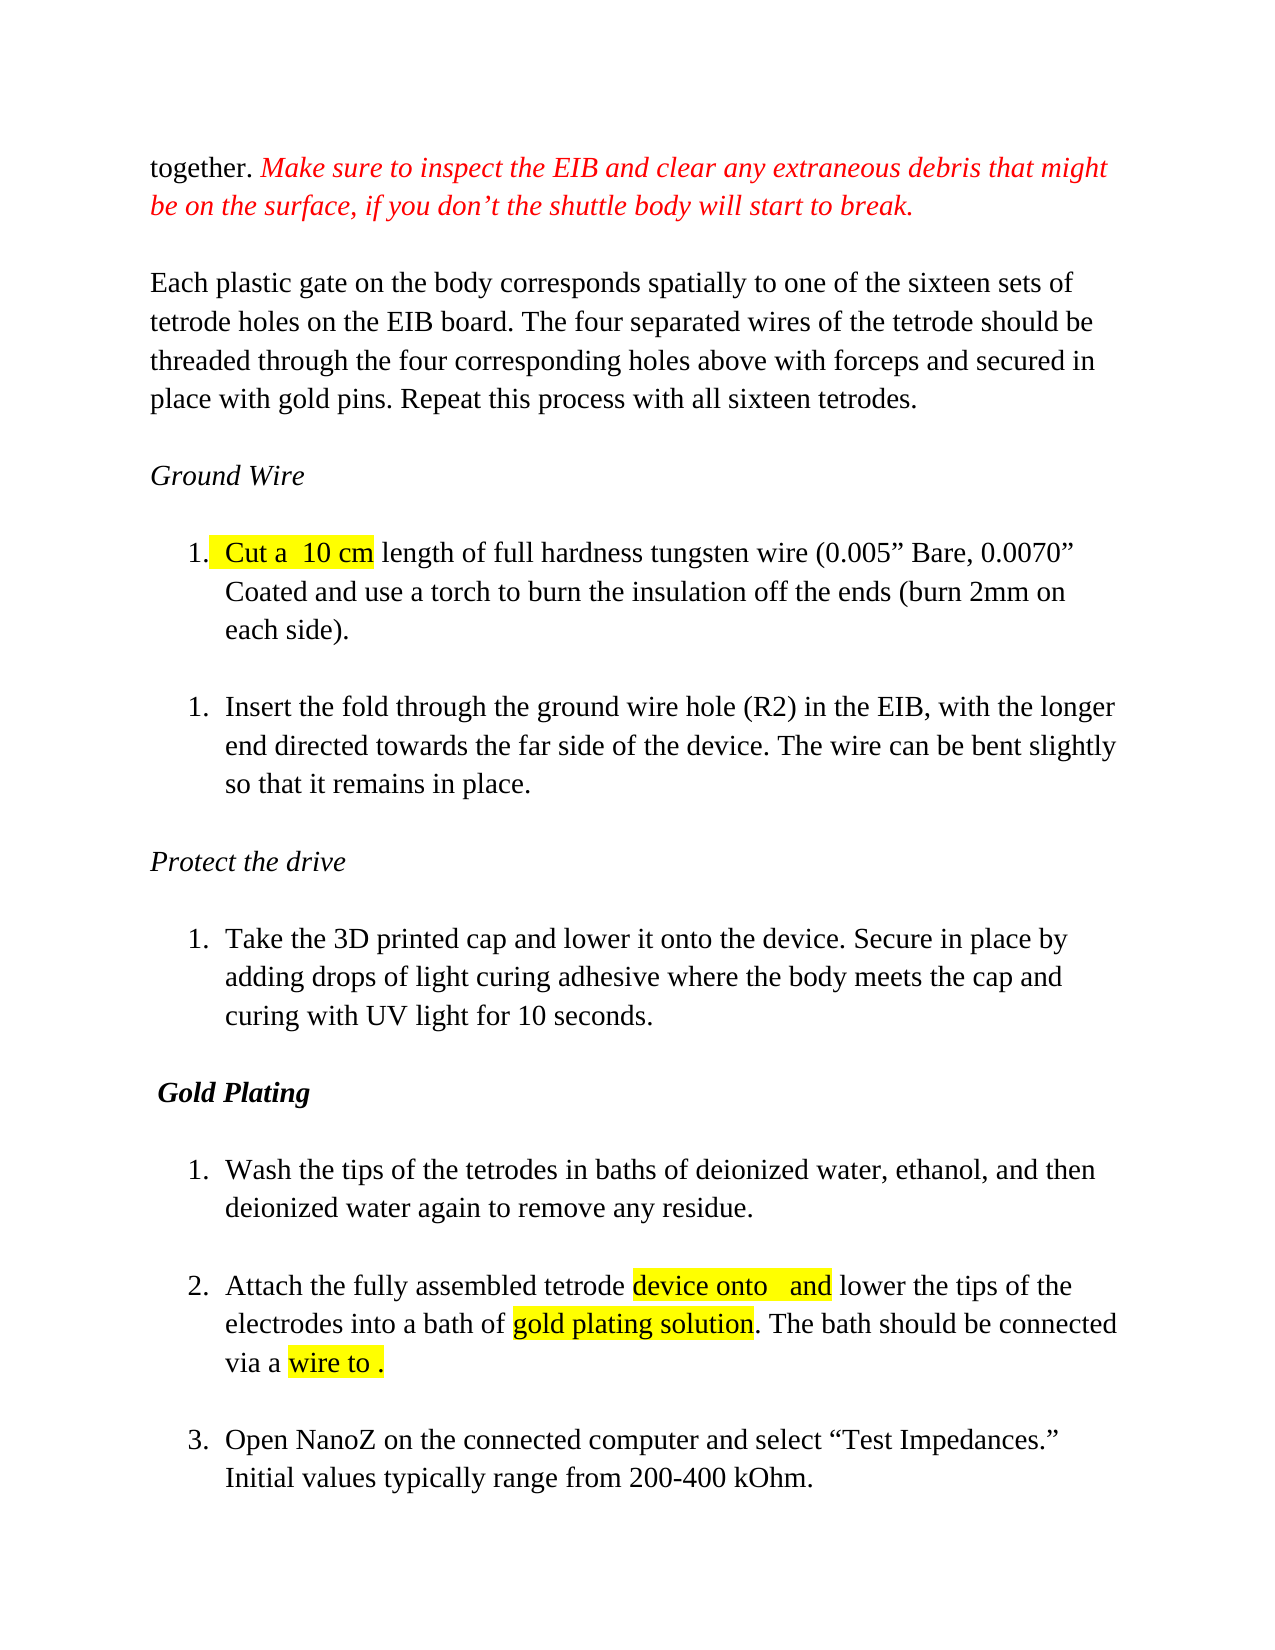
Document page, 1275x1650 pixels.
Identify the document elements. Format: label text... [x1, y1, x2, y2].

text Gold Plating [150, 1075, 1125, 1108]
list Insert the fold through the ground wire hole (R2) in the EIB, with the longer end directed towards the far side of the device. The wire can be bent slightly so that it remains in place. [187, 689, 1125, 800]
text Protect the drive [150, 844, 1125, 877]
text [150, 150, 1125, 222]
text Ground Wire [150, 458, 1125, 492]
list Cut a 10 cm length of full hardness tungsten wire (0.005” Bare, 0.0070” Coated and use a torch to burn the insulation off the ends (burn 2mm on each side). [187, 535, 1125, 646]
list Take the 3D printed cap and lower it onto the device. Secure in place by adding drops of light curing adhesive where the body meets the cap and curing with UV light for 10 seconds. [187, 921, 1125, 1031]
text Each plastic gate on the body corresponds spatially to one of the sixteen sets of tetrode holes on the EIB board. The four separated wires of the tetrode should be threaded through the four corresponding holes above with forceps and secured in place with gold pins. Repeat this process with all sixteen tetrodes. [150, 266, 1125, 415]
list Attach the fully assembled tetrode device onto and lower the tips of the electrodes into a bath of gold plating solution. The bath should be connected via a wire to . [187, 1268, 1125, 1378]
list Wash the tips of the tetrodes in baths of deionized water, ethanol, and then deionized water again to remove any residue. [187, 1152, 1125, 1224]
list Open NanoZ on the connected computer and select “Test Impedances.” Initial values typically range from 200-400 kOhm. [187, 1422, 1125, 1494]
